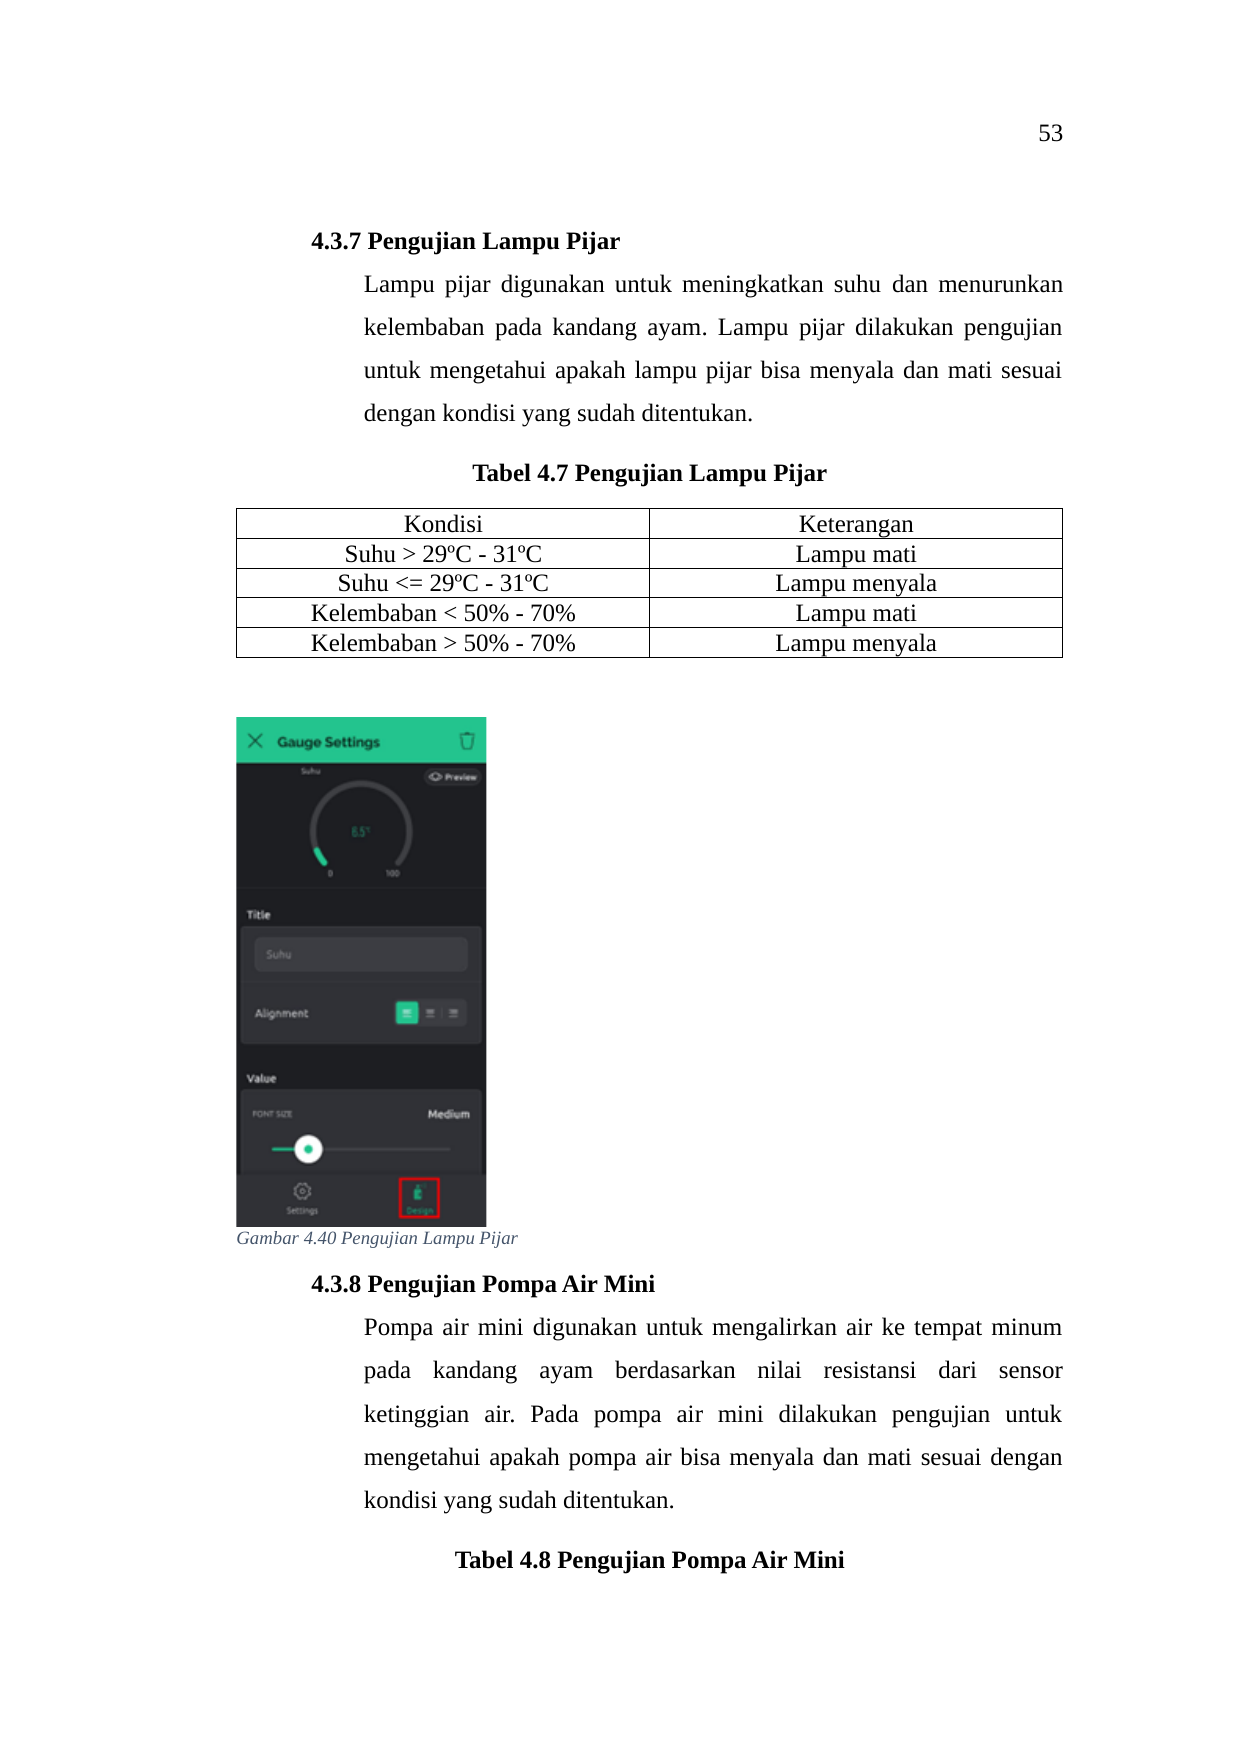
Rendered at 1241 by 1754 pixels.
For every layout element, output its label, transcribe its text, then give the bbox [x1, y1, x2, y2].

table_cell Lampu mati [650, 539, 1062, 567]
table_cell Lampu mati [650, 598, 1062, 627]
table_cell Lampu menyala [650, 569, 1062, 597]
table_cell Kelembaban > 50% - 70% [237, 628, 649, 657]
text Tabel 4.7 Pengujian Lampu Pijar [236, 458, 1063, 487]
subtitle Pengujian Pompa Air Mini [311, 1269, 1063, 1298]
table_cell Suhu <= 29ºC - 31ºC [237, 569, 649, 597]
table_cell Suhu > 29ºC - 31ºC [237, 539, 649, 567]
picture [236, 717, 487, 1227]
table_header Kondisi [237, 509, 649, 538]
table_cell Kelembaban < 50% - 70% [237, 598, 649, 627]
subtitle Pengujian Lampu Pijar [311, 226, 1063, 255]
text Lampu pijar digunakan untuk meningkatkan suhu dan menurunkan kelembaban pada kandang ayam. Lampu pijar dilakukan pengujian untuk mengetahui apakah lampu pijar bisa menyala dan mati sesuai dengan kondisi yang sudah ditentukan. [364, 269, 1063, 427]
table_header Keterangan [650, 509, 1062, 538]
table_cell Lampu menyala [650, 628, 1062, 657]
text Pompa air mini digunakan untuk mengalirkan air ke tempat minum pada kandang ayam berdasarkan nilai resistansi dari sensor ketinggian air. Pada pompa air mini dilakukan pengujian untuk mengetahui apakah pompa air bisa menyala dan mati sesuai dengan kondisi yang sudah ditentukan. [364, 1312, 1063, 1514]
text Tabel 4.8 Pengujian Pompa Air Mini [236, 1545, 1063, 1573]
